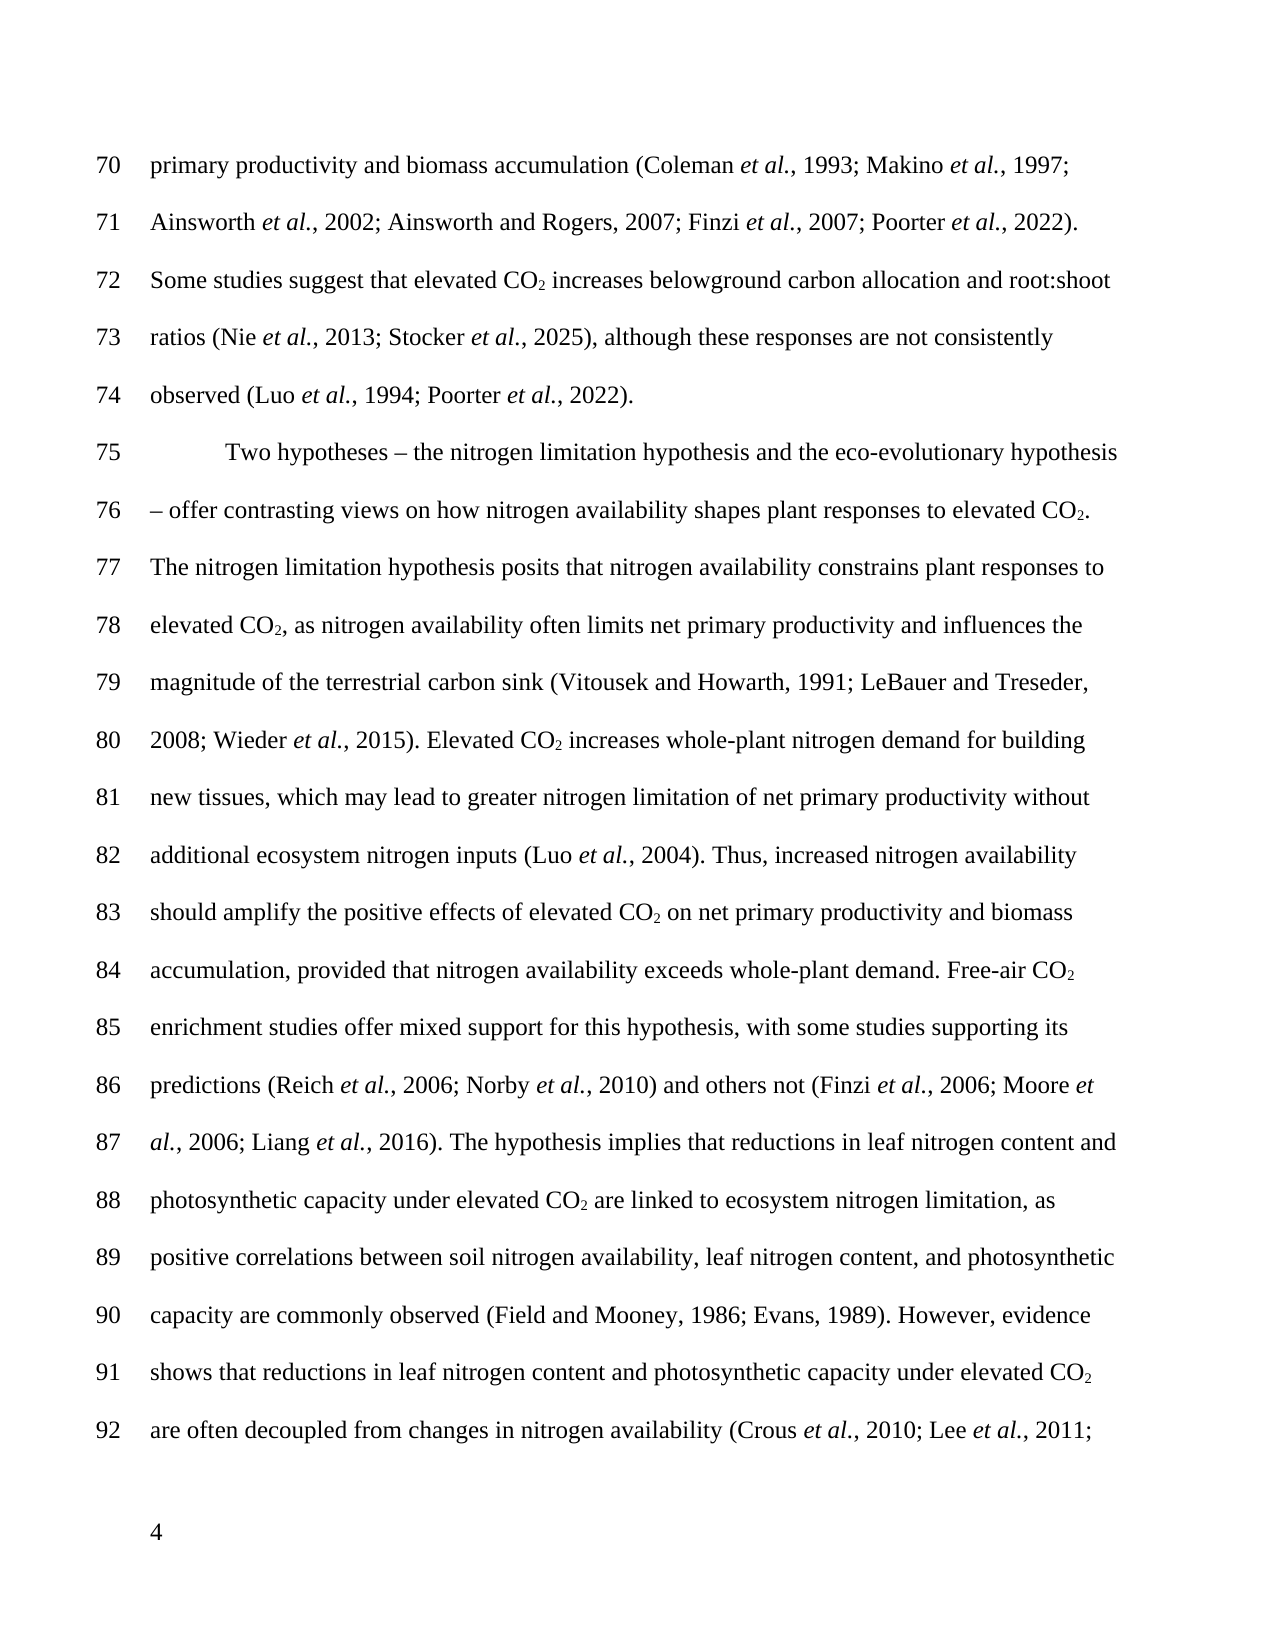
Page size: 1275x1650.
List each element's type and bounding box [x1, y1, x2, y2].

text [150, 437, 1125, 1444]
text [150, 150, 1125, 409]
